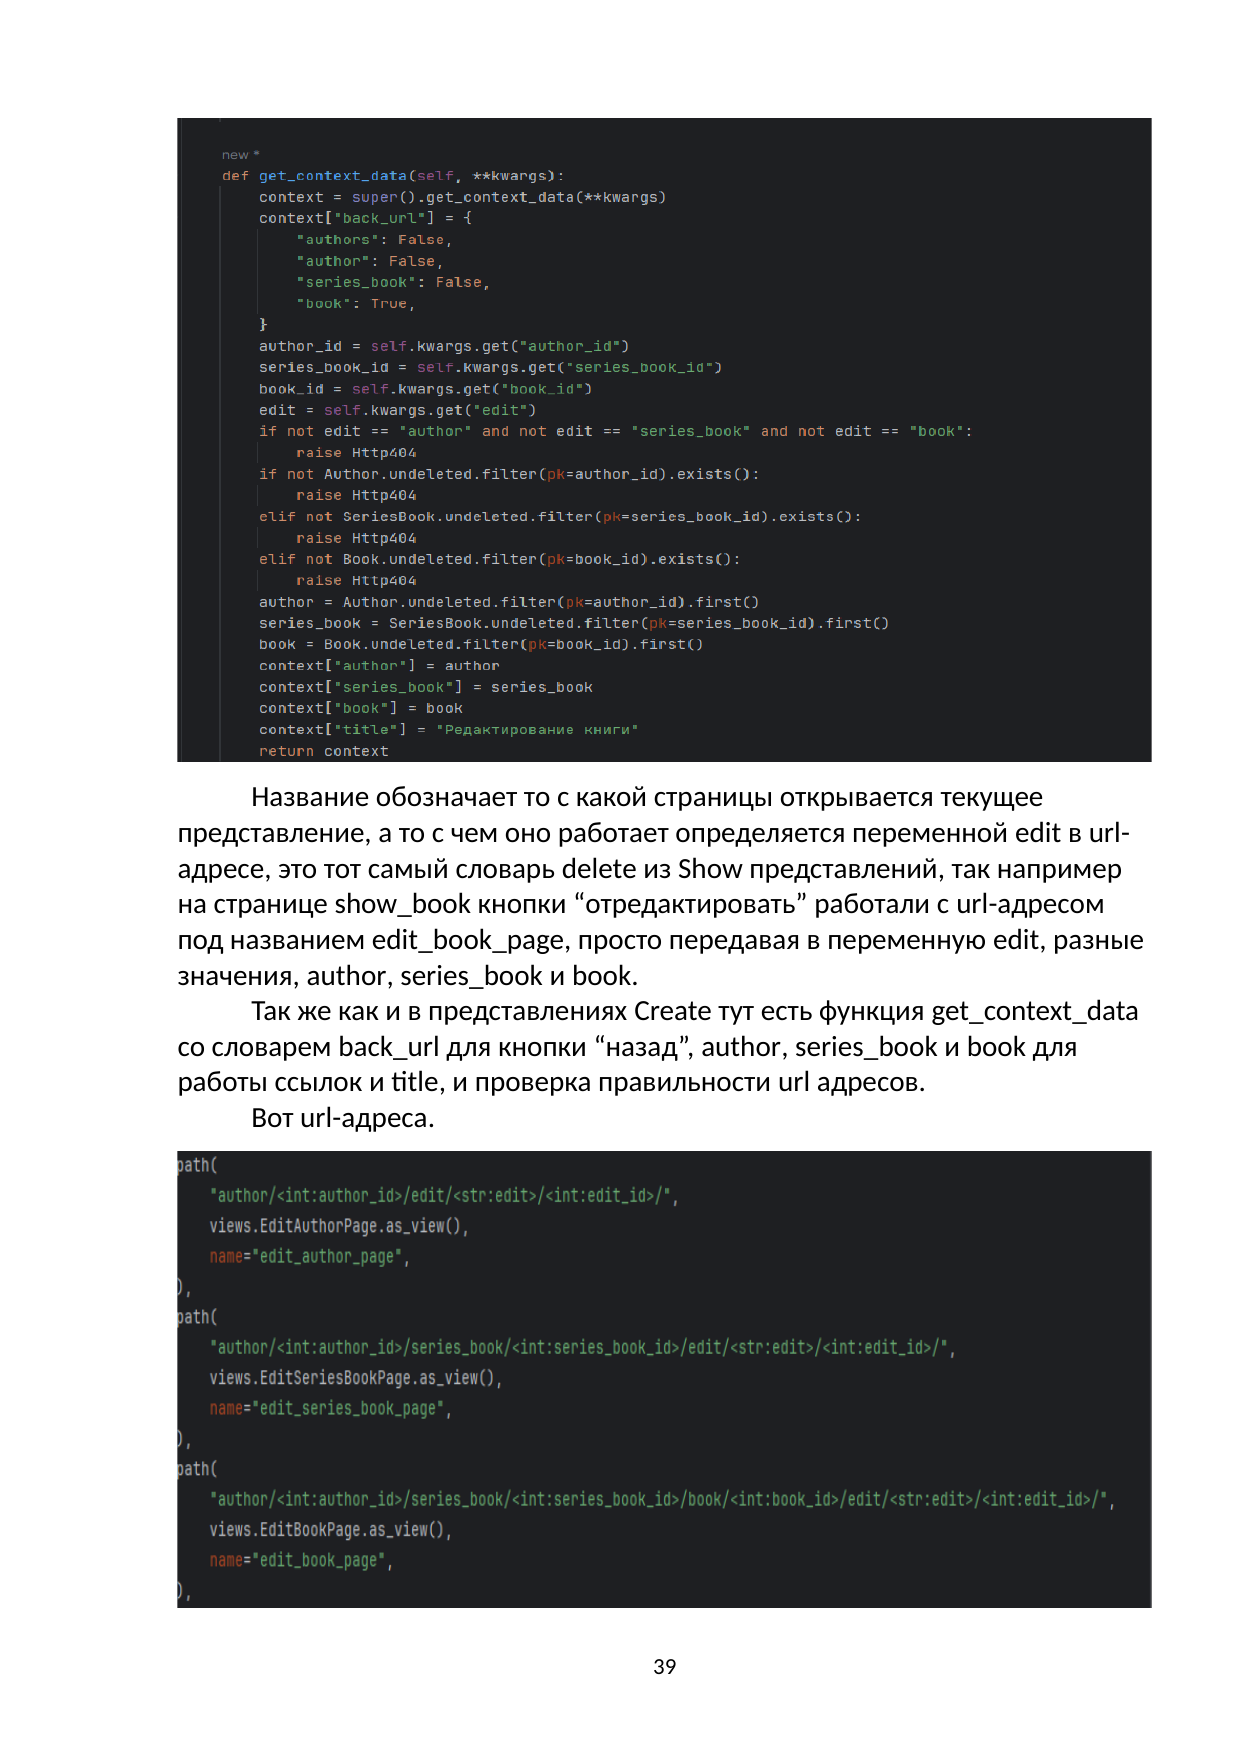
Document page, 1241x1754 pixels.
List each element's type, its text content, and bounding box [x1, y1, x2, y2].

text Так же как и в представлениях Create тут есть функция get_context_data со словарем back_url для кнопки “назад”, author, series_book и book для работы ссылок и title, и проверка правильности url адресов. [177, 992, 1152, 1099]
text Вот url-адреса. [177, 1099, 1152, 1135]
picture [177, 118, 1152, 762]
picture [177, 1151, 1152, 1608]
text Название обозначает то с какой страницы открывается текущее представление, а то с чем оно работает определяется переменной edit в url-адресе, это тот самый словарь delete из Show представлений, так например на странице show_book кнопки “отредактировать” работали с url-адресом под названием edit_book_page, просто передавая в переменную edit, разные значения, author, series_book и book. [177, 778, 1152, 992]
